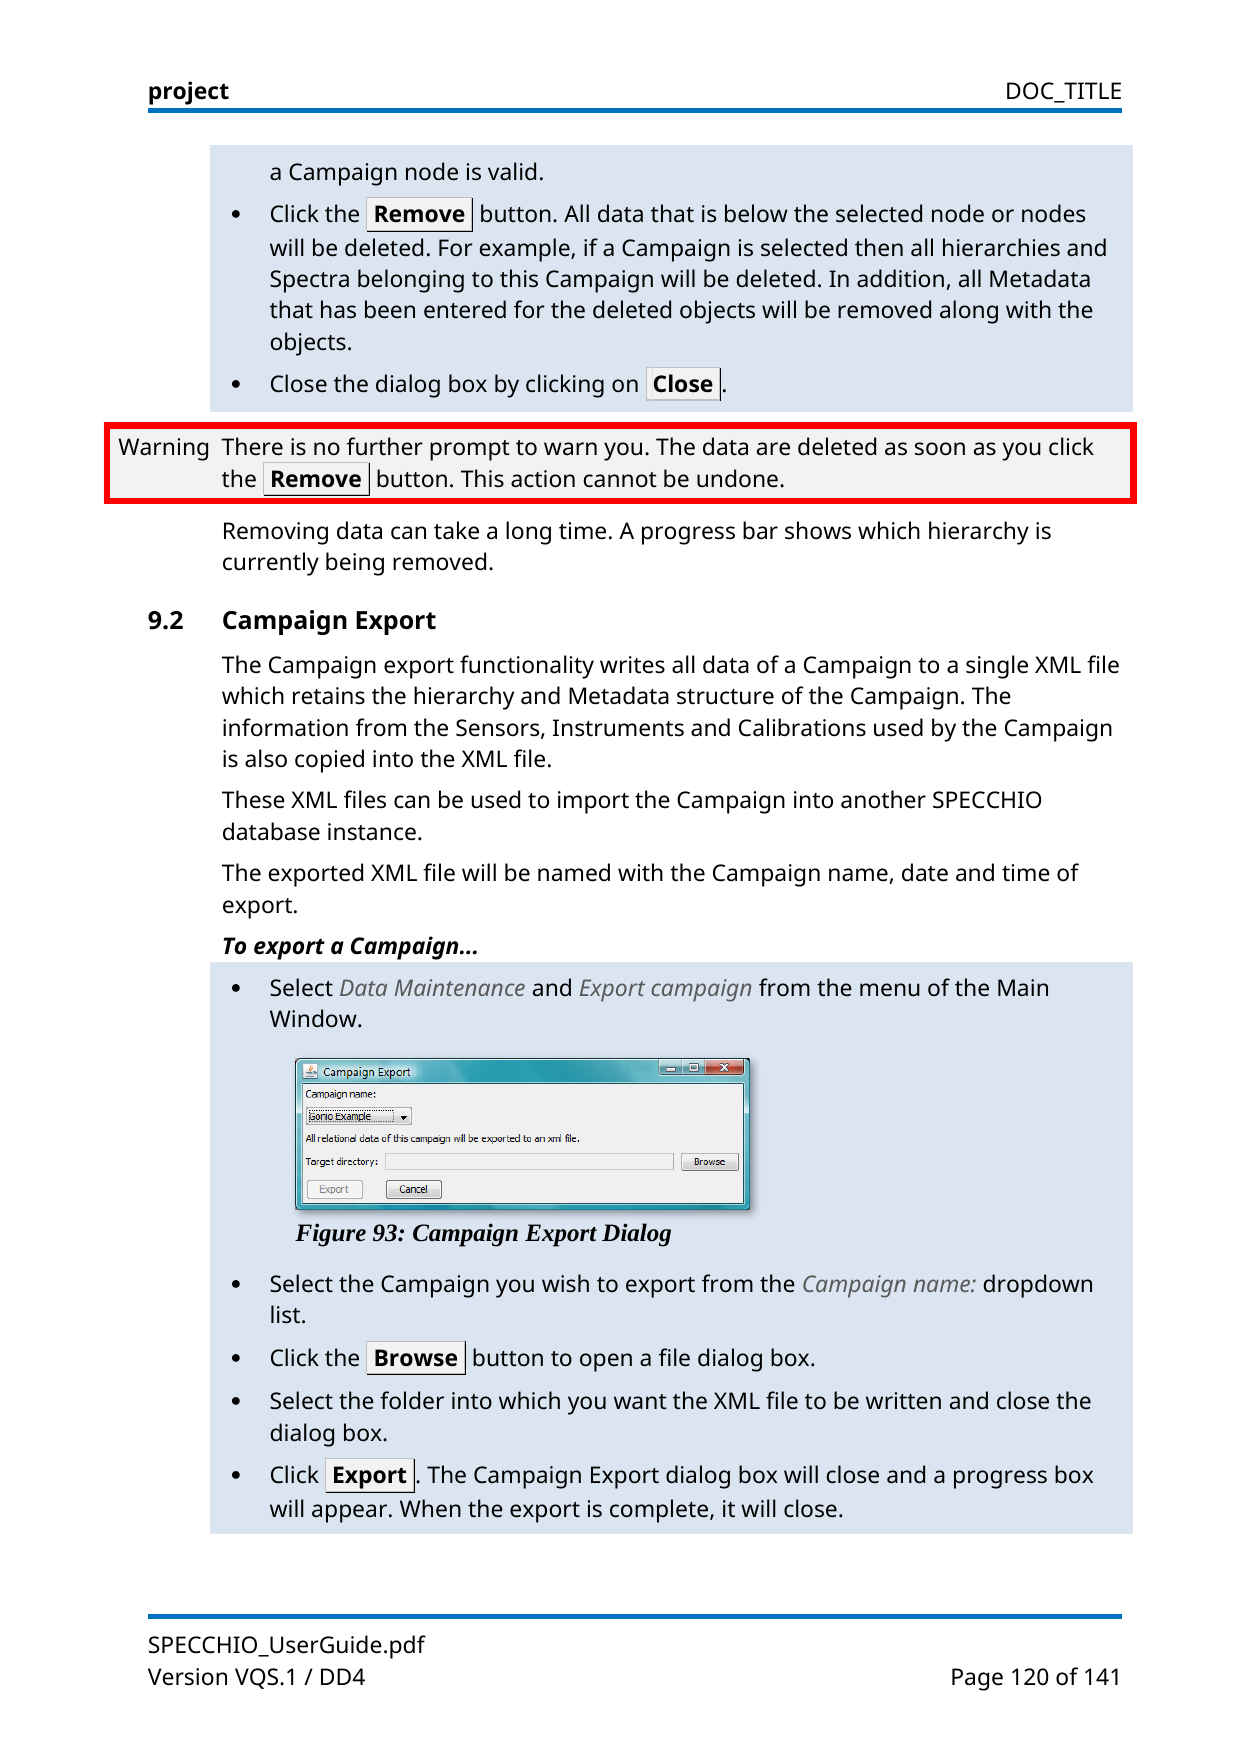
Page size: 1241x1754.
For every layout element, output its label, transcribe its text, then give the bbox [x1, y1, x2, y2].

text These XML files can be used to import the Campaign into another SPECCHIO database instance. [222, 784, 1122, 847]
text The Campaign export functionality writes all data of a Campaign to a single XML file which retains the hierarchy and Metadata structure of the Campaign. The information from the Sensors, Instruments and Calibrations used by the Campaign is also copied into the XML file. [222, 649, 1122, 774]
picture [295, 1058, 750, 1210]
text Removing data can take a long time. A progress bar shows which hierarchy is currently being removed. [222, 515, 1122, 577]
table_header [210, 145, 1133, 412]
subtitle To export a Campaign... [222, 930, 1122, 962]
table_header Select Data Maintenance and Export campaign from the menu of the Main Window. Figure : Campaign Export Dialog Select the Campaign you wish to export from the Campaign name: dropdown list. Click the Browse button to open a file dialog box. Select the folder into which you want the XML file to be written and close the dialog box. Click Export . The Campaign Export dialog box will close and a progress box will appear. When the export is complete, it will close. [210, 962, 1133, 1534]
text The exported XML file will be named with the Campaign name, date and time of export. [222, 857, 1122, 920]
text Warning There is no further prompt to warn you. The data are deleted as soon as you click the Remove button. This action cannot be undone. [110, 429, 1130, 498]
subtitle Campaign Export [148, 602, 1122, 637]
